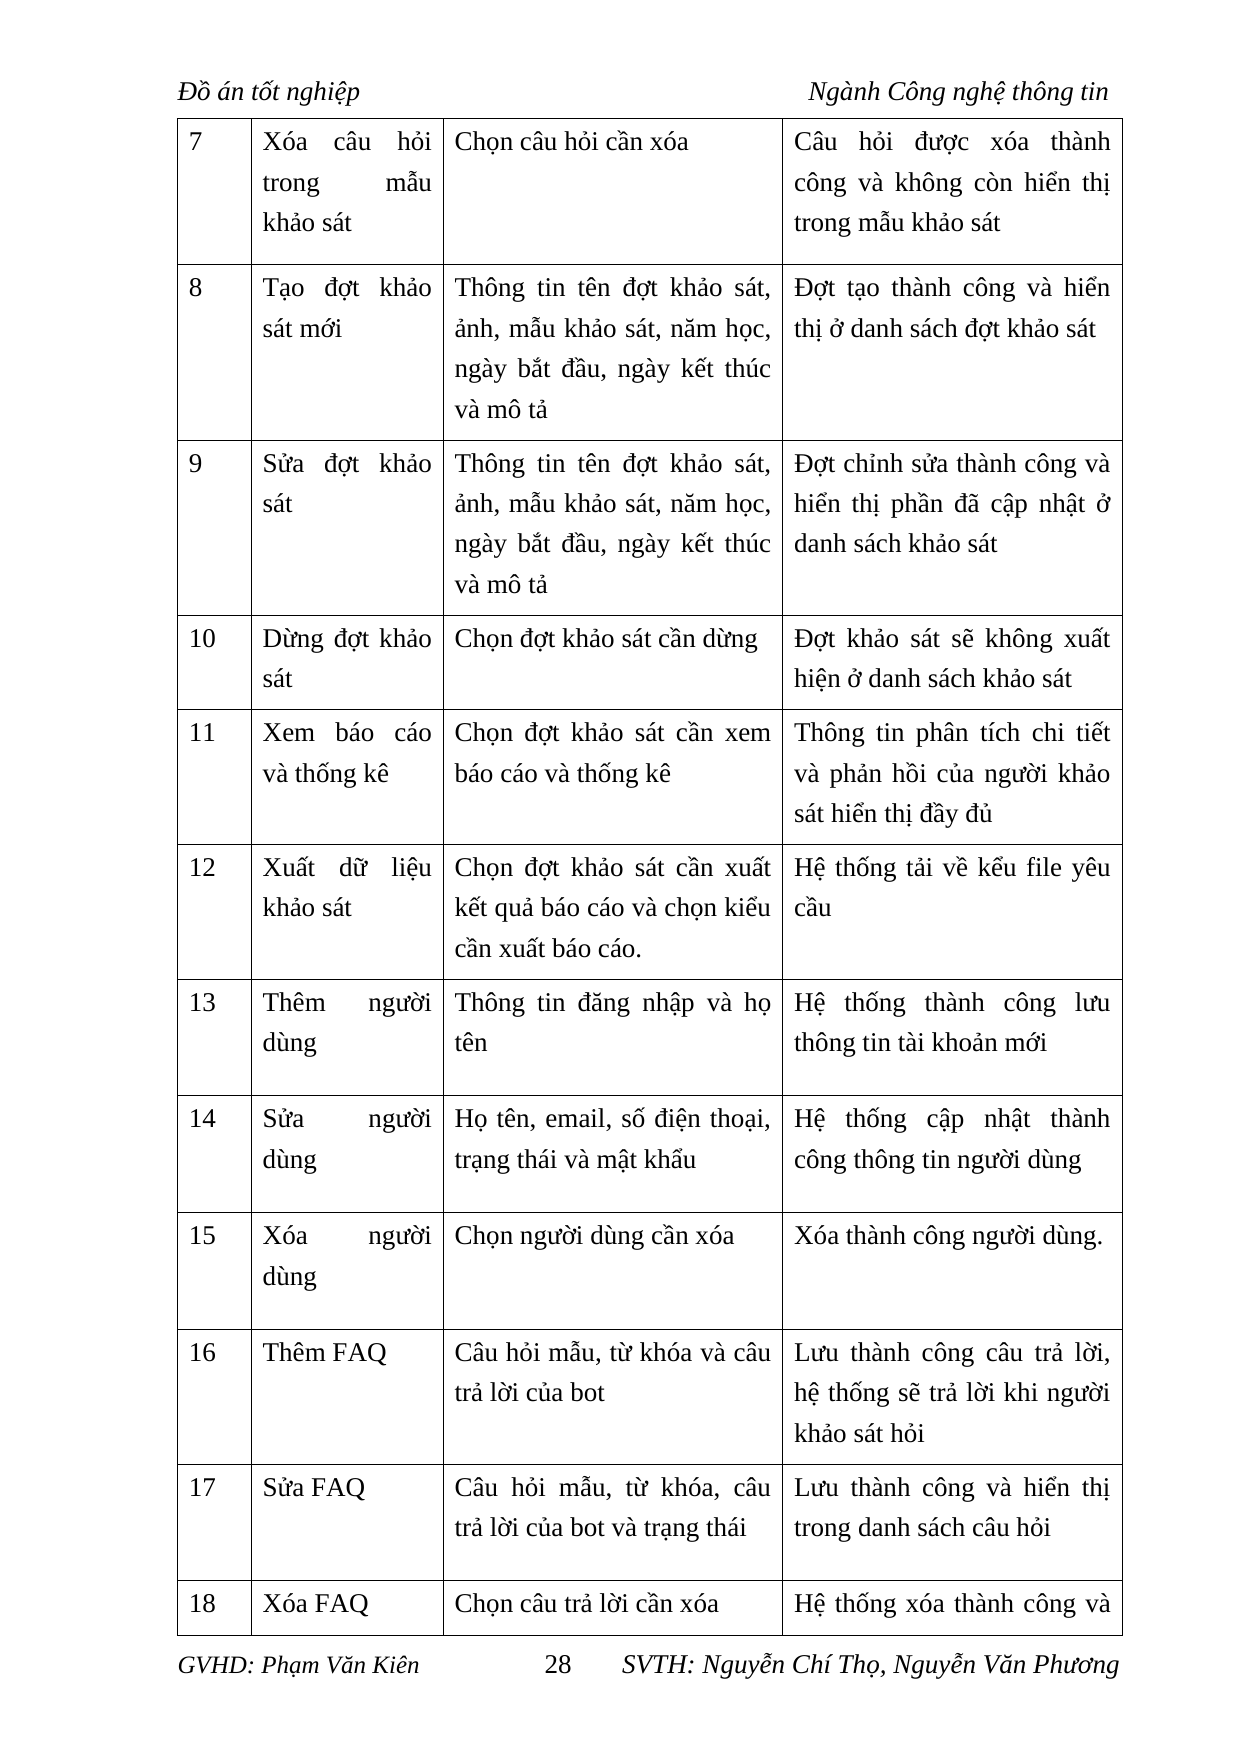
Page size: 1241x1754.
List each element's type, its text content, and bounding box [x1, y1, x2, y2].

table_cell 8 [178, 265, 251, 439]
table_cell Tạo đợt khảo sát mới [252, 265, 443, 439]
table_cell Đợt chỉnh sửa thành công và hiển thị phần đã cập nhật ở danh sách khảo sát [783, 441, 1122, 615]
table_cell 12 [178, 845, 251, 979]
table_cell Chọn câu hỏi cần xóa [444, 119, 782, 264]
table_cell Sửa đợt khảo sát [252, 441, 443, 615]
table_cell Lưu thành công câu trả lời, hệ thống sẽ trả lời khi người khảo sát hỏi [783, 1330, 1122, 1463]
table_cell Chọn đợt khảo sát cần xem báo cáo và thống kê [444, 710, 782, 844]
table_cell 17 [178, 1465, 251, 1580]
table_cell Thông tin đăng nhập và họ tên [444, 980, 782, 1095]
table_cell 11 [178, 710, 251, 844]
table_cell Đợt khảo sát sẽ không xuất hiện ở danh sách khảo sát [783, 616, 1122, 709]
table_cell Sửa FAQ [252, 1465, 443, 1580]
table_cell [444, 1581, 782, 1635]
table_cell Câu hỏi mẫu, từ khóa, câu trả lời của bot và trạng thái [444, 1465, 782, 1580]
table_cell Chọn người dùng cần xóa [444, 1213, 782, 1329]
table_cell Câu hỏi mẫu, từ khóa và câu trả lời của bot [444, 1330, 782, 1463]
table_cell Dừng đợt khảo sát [252, 616, 443, 709]
table_cell 9 [178, 441, 251, 615]
table_cell Chọn đợt khảo sát cần xuất kết quả báo cáo và chọn kiểu cần xuất báo cáo. [444, 845, 782, 979]
table_cell Thêm FAQ [252, 1330, 443, 1463]
table_cell Câu hỏi được xóa thành công và không còn hiển thị trong mẫu khảo sát [783, 119, 1122, 264]
table_cell Xóa thành công người dùng. [783, 1213, 1122, 1329]
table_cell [783, 1581, 1122, 1635]
table_cell Họ tên, email, số điện thoại, trạng thái và mật khẩu [444, 1096, 782, 1212]
table_cell Thông tin tên đợt khảo sát, ảnh, mẫu khảo sát, năm học, ngày bắt đầu, ngày kết thúc và mô tả [444, 265, 782, 439]
table_cell 16 [178, 1330, 251, 1463]
table_cell Lưu thành công và hiển thị trong danh sách câu hỏi [783, 1465, 1122, 1580]
table_cell Hệ thống thành công lưu thông tin tài khoản mới [783, 980, 1122, 1095]
table_cell Hệ thống cập nhật thành công thông tin người dùng [783, 1096, 1122, 1212]
table_cell 18 [178, 1581, 251, 1635]
table_cell Sửa người dùng [252, 1096, 443, 1212]
table_cell Xem báo cáo và thống kê [252, 710, 443, 844]
table_cell 13 [178, 980, 251, 1095]
table_cell 7 [178, 119, 251, 264]
table_cell 15 [178, 1213, 251, 1329]
table_cell 10 [178, 616, 251, 709]
table_cell 14 [178, 1096, 251, 1212]
table_cell Chọn đợt khảo sát cần dừng [444, 616, 782, 709]
table_cell Xóa người dùng [252, 1213, 443, 1329]
table_cell Hệ thống tải về kểu file yêu cầu [783, 845, 1122, 979]
table_cell Thông tin phân tích chi tiết và phản hồi của người khảo sát hiển thị đầy đủ [783, 710, 1122, 844]
table_cell Đợt tạo thành công và hiển thị ở danh sách đợt khảo sát [783, 265, 1122, 439]
table_cell Xóa câu hỏi trong mẫu khảo sát [252, 119, 443, 264]
table_cell Thêm người dùng [252, 980, 443, 1095]
table_cell Xóa FAQ [252, 1581, 443, 1635]
table_cell Xuất dữ liệu khảo sát [252, 845, 443, 979]
table_cell Thông tin tên đợt khảo sát, ảnh, mẫu khảo sát, năm học, ngày bắt đầu, ngày kết thúc và mô tả [444, 441, 782, 615]
